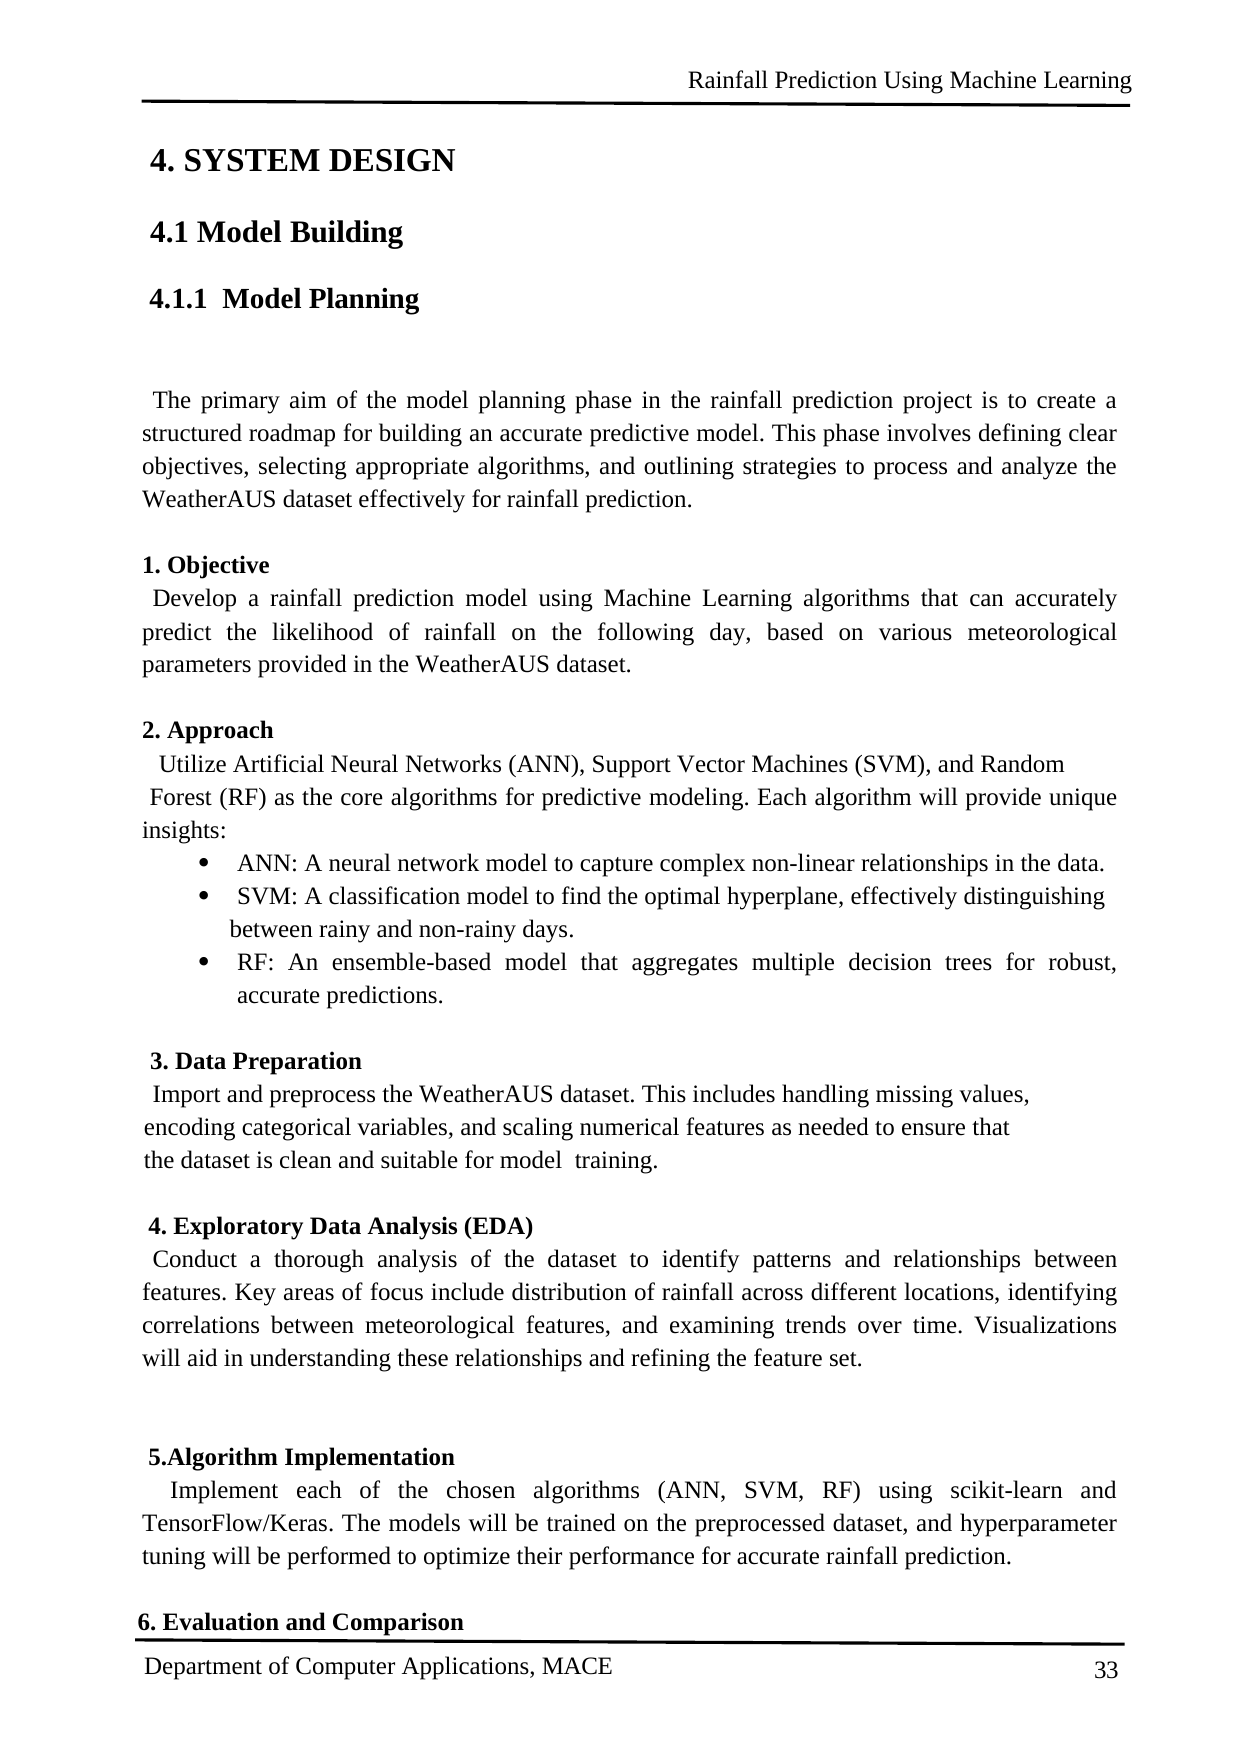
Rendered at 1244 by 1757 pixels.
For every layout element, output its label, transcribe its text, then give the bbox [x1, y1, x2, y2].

text Conduct a thorough analysis of the dataset to identify patterns and relationships between features. Key areas of focus include distribution of rainfall across different locations, identifying correlations between meteorological features, and examining trends over time. Visualizations will aid in understanding these relationships and refining the feature set. [142, 1244, 1118, 1372]
text 4.1 Model Building [119, 213, 1177, 249]
text encoding categorical variables, and scaling numerical features as needed to ensure that [119, 1112, 1118, 1141]
list ANN: A neural network model to capture complex non-linear relationships in the data. [199, 848, 1118, 876]
text 5.Algorithm Implementation [142, 1442, 1118, 1471]
subtitle 4.1.1 Model Planning [142, 281, 1177, 315]
text Implement each of the chosen algorithms (ANN, SVM, RF) using scikit-learn and TensorFlow/Keras. The models will be trained on the preprocessed dataset, and hyperparameter tuning will be performed to optimize their performance for accurate rainfall prediction. [142, 1475, 1118, 1570]
text 4. Exploratory Data Analysis (EDA) [142, 1211, 1118, 1240]
text Utilize Artificial Neural Networks (ANN), Support Vector Machines (SVM), and Random [142, 749, 1118, 777]
text Forest (RF) as the core algorithms for predictive modeling. Each algorithm will provide unique insights: [142, 782, 1118, 843]
text 1. Objective [142, 551, 1118, 579]
list SVM: A classification model to find the optimal hyperplane, effectively distinguishing [199, 881, 1118, 909]
text between rainy and non-rainy days. [142, 914, 1118, 942]
text Import and preprocess the WeatherAUS dataset. This includes handling missing values, [142, 1079, 1118, 1108]
text The primary aim of the model planning phase in the rainfall prediction project is to create a structured roadmap for building an accurate predictive model. This phase involves defining clear objectives, selecting appropriate algorithms, and outlining strategies to process and analyze the WeatherAUS dataset effectively for rainfall prediction. [142, 385, 1118, 513]
text the dataset is clean and suitable for model training. [119, 1145, 1118, 1174]
text 4. SYSTEM DESIGN [142, 140, 1177, 179]
text 2. Approach [142, 716, 1118, 744]
list RF: An ensemble-based model that aggregates multiple decision trees for robust, accurate predictions. [199, 947, 1118, 1008]
text 6. Evaluation and Comparison [119, 1607, 1118, 1636]
text 3. Data Preparation [119, 1046, 1118, 1074]
text Develop a rainfall prediction model using Machine Learning algorithms that can accurately predict the likelihood of rainfall on the following day, based on various meteorological parameters provided in the WeatherAUS dataset. [142, 583, 1118, 678]
